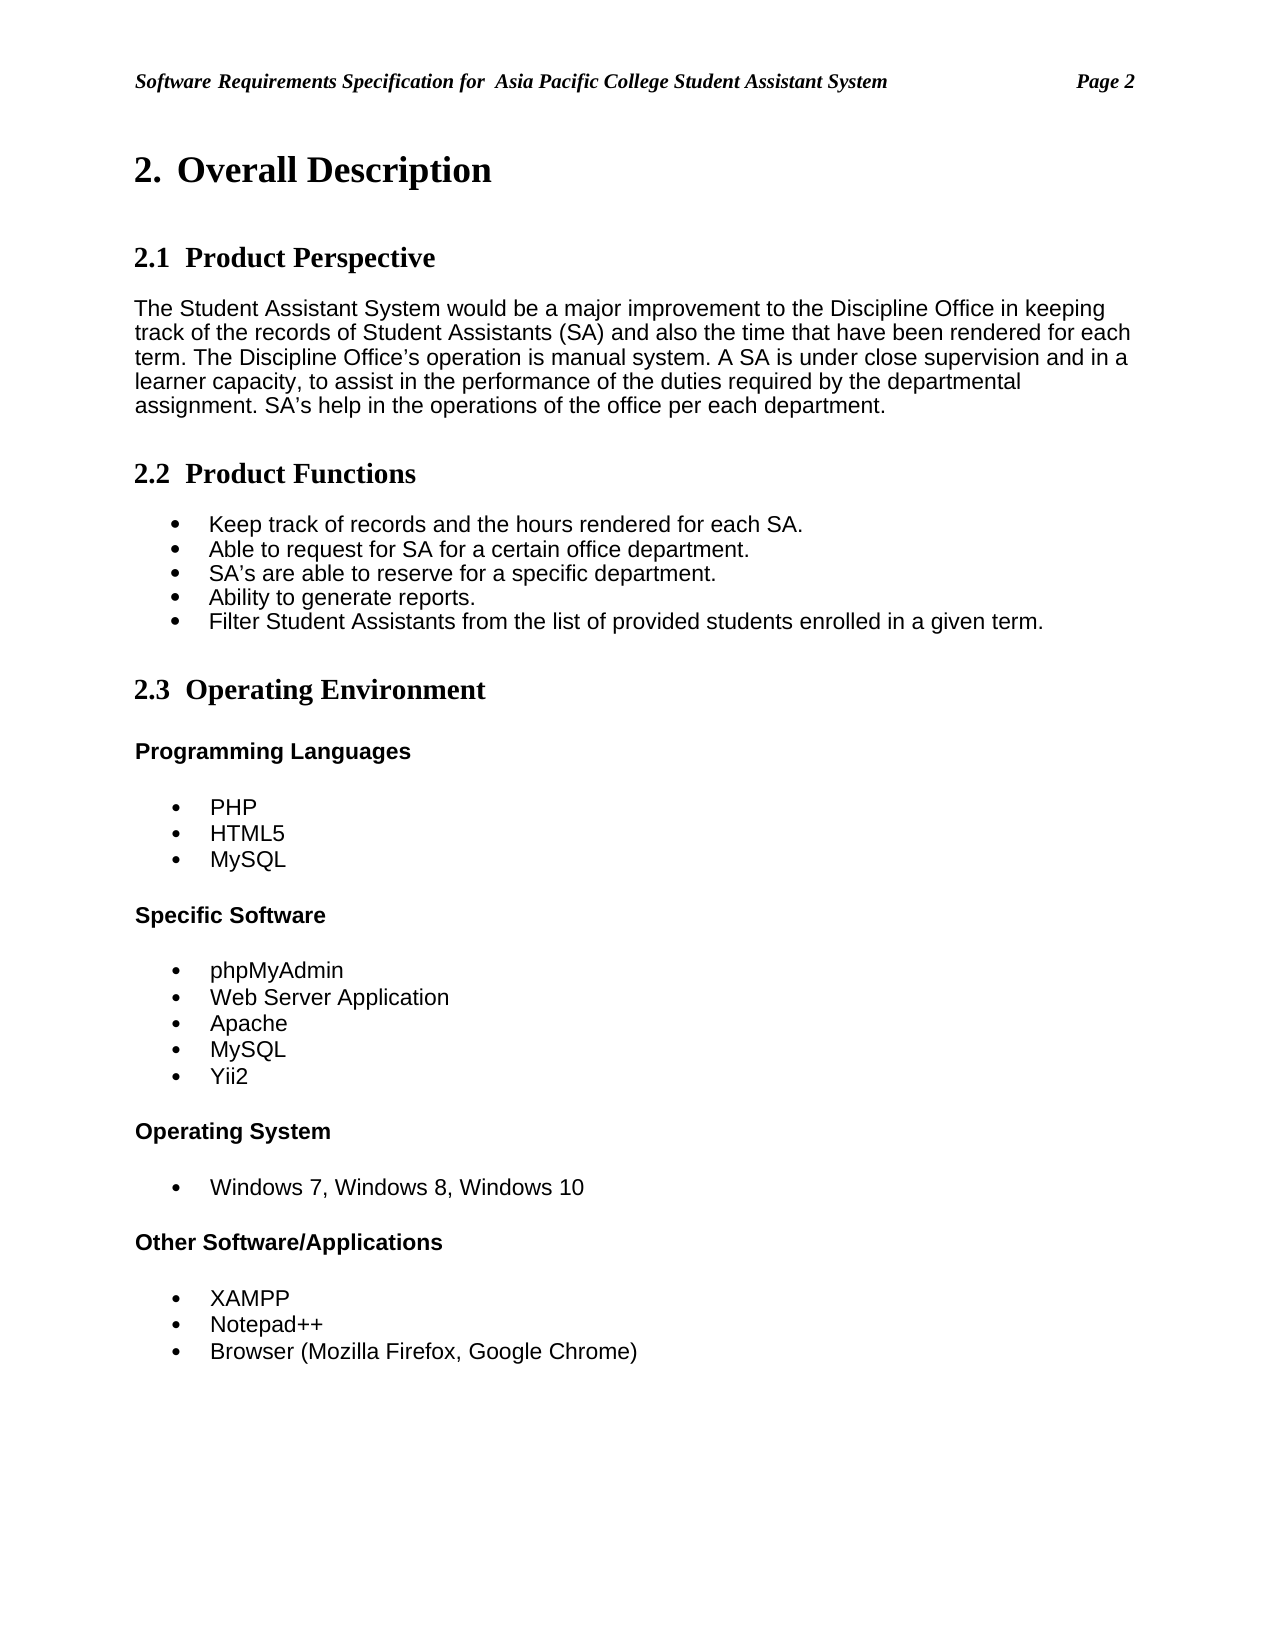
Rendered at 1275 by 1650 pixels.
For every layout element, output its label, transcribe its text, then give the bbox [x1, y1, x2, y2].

subtitle Operating Environment [133, 672, 1140, 706]
list MySQL [172, 1036, 1140, 1063]
list Filter Student Assistants from the list of provided students enrolled in a given term. [171, 610, 1140, 634]
text Operating System [135, 1118, 1140, 1145]
list XAMPP [172, 1285, 1140, 1311]
list Yii2 [172, 1063, 1140, 1089]
list Browser (Mozilla Firefox, Google Chrome) [172, 1338, 1140, 1364]
text Programming Languages [135, 738, 1140, 764]
text Other Software/Applications [135, 1229, 1140, 1256]
list Able to request for SA for a certain office department. [171, 538, 1140, 562]
list SA’s are able to reserve for a specific department. [171, 562, 1140, 586]
list PHP [172, 794, 1140, 820]
list Notepad++ [172, 1311, 1140, 1338]
text Specific Software [135, 902, 1140, 928]
subtitle Product Functions [133, 456, 1140, 490]
list MySQL [172, 846, 1140, 873]
list Ability to generate reports. [171, 586, 1140, 610]
list Keep track of records and the hours rendered for each SA. [171, 513, 1140, 538]
subtitle Product Perspective [133, 240, 1140, 273]
subtitle Overall Description [133, 147, 1140, 190]
list phpMyAdmin [172, 957, 1140, 984]
list Web Server Application [172, 984, 1140, 1010]
list HTML5 [172, 820, 1140, 846]
list Windows 7, Windows 8, Windows 10 [172, 1174, 1140, 1200]
text The Student Assistant System would be a major improvement to the Discipline Office in keeping track of the records of Student Assistants (SA) and also the time that have been rendered for each term. The Discipline Office’s operation is manual system. A SA is under close supervision and in a learner capacity, to assist in the performance of the duties required by the departmental assignment. SA’s help in the operations of the office per each department. [133, 297, 1140, 418]
list Apache [172, 1010, 1140, 1036]
